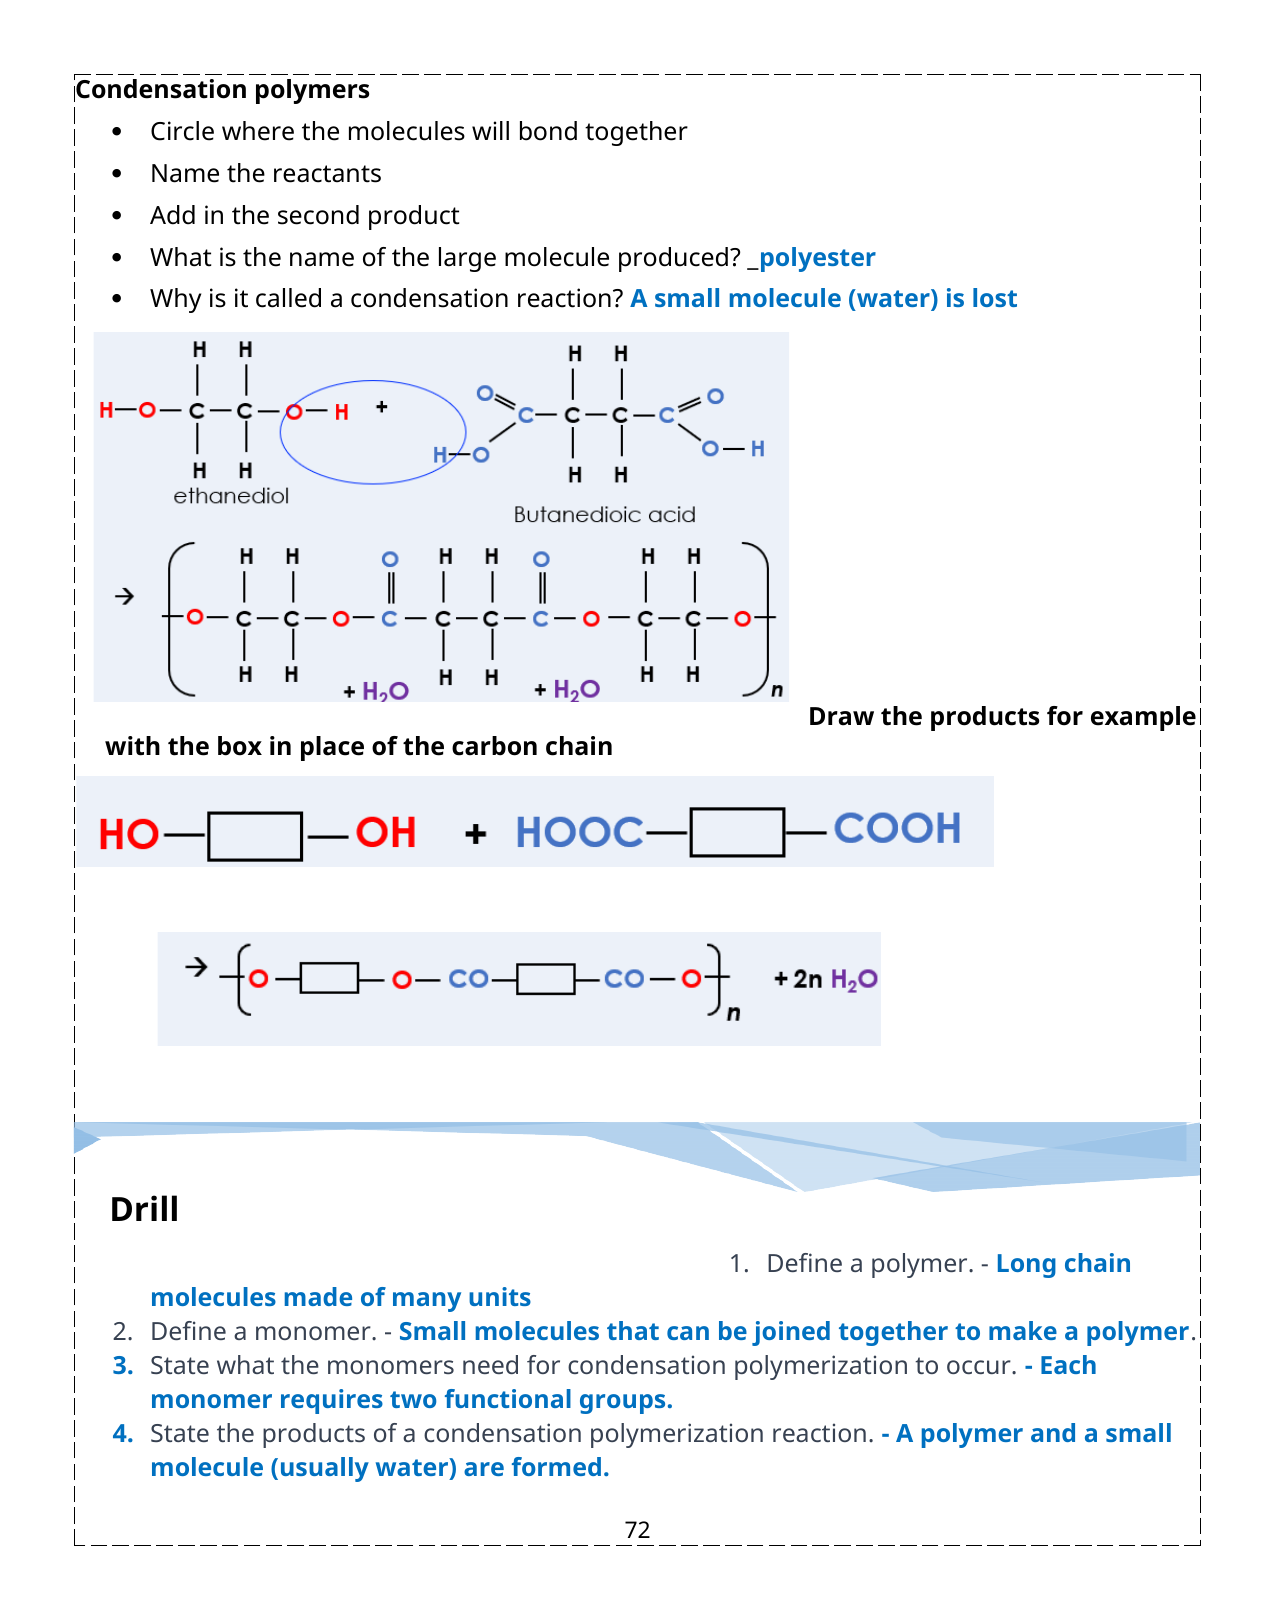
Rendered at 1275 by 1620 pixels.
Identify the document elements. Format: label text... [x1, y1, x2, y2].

list State what the monomers need for condensation polymerization to occur. - Each monomer requires two functional groups. [112, 1347, 1200, 1416]
text Draw the products for example with the box in place of the carbon chain [75, 702, 1200, 762]
list Name the reactants [112, 158, 1200, 188]
text Condensation polymers [75, 75, 1200, 105]
list State the products of a condensation polymerization reaction. - A polymer and a small molecule (usually water) are formed. [112, 1416, 1200, 1484]
list Circle where the molecules will bond together [112, 117, 1200, 147]
list Define a polymer. - Long chain molecules made of many units [112, 1245, 1200, 1313]
list Add in the second product [112, 200, 1200, 230]
list What is the name of the large molecule produced? _polyester [112, 242, 1200, 272]
picture [92, 332, 788, 702]
list Why is it called a condensation reaction? A small molecule (water) is lost [112, 284, 1200, 314]
picture [73, 1122, 1200, 1192]
list Define a monomer. - Small molecules that can be joined together to make a polymer. [112, 1313, 1200, 1347]
